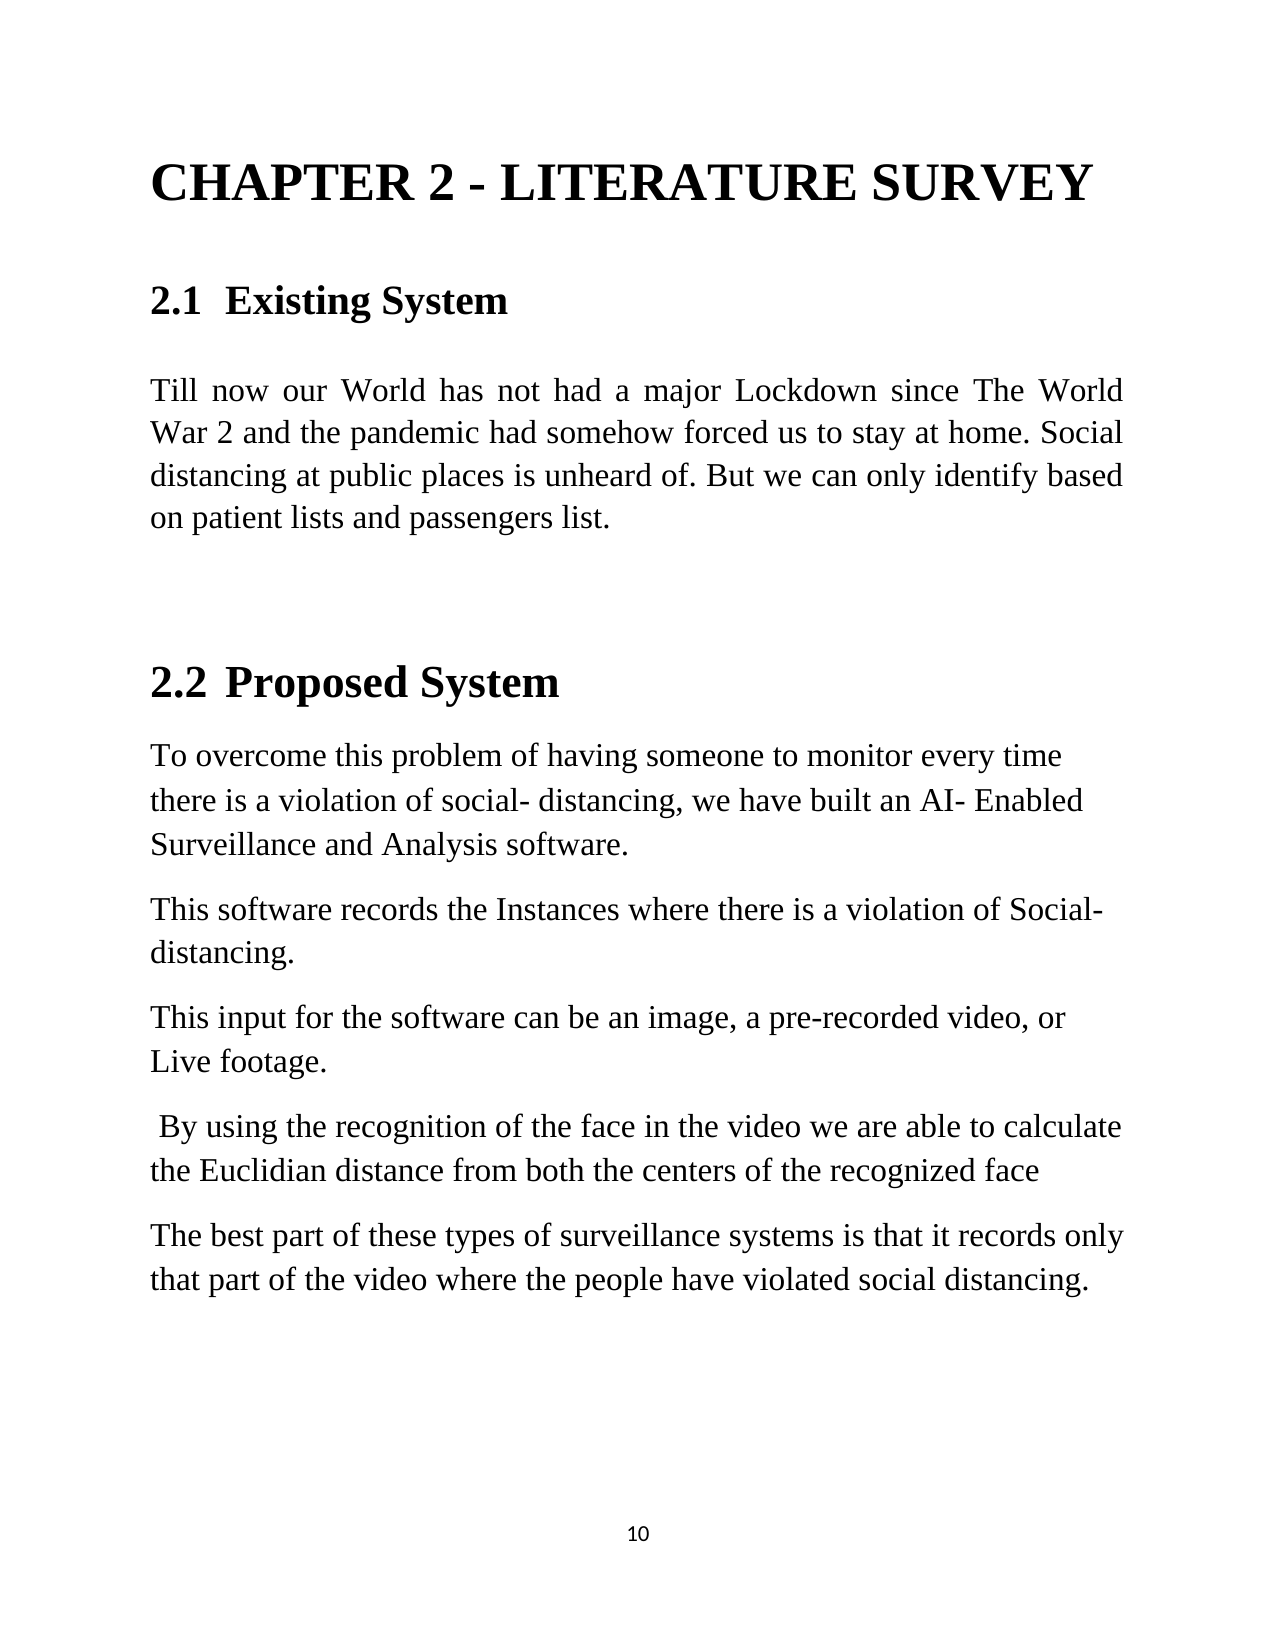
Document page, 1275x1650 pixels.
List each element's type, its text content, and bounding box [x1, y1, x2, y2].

text Till now our World has not had a major Lockdown since The World War 2 and the pandemic had somehow forced us to stay at home. Social distancing at public places is unheard of. But we can only identify based on patient lists and passengers list. [150, 366, 1125, 536]
text 2.1 Existing System [150, 276, 1125, 323]
text This input for the software can be an image, a pre-recorded video, or Live footage. [150, 998, 1125, 1080]
text The best part of these types of surveillance systems is that it records only that part of the video where the people have violated social distancing. [150, 1216, 1125, 1298]
text This software records the Instances where there is a violation of Social- distancing. [150, 889, 1125, 971]
text To overcome this problem of having someone to monitor every time there is a violation of social- distancing, we have built an AI- Enabled Surveillance and Analysis software. [150, 736, 1125, 862]
text CHAPTER 2 - LITERATURE SURVEY [150, 150, 1125, 212]
text By using the recognition of the face in the video we are able to calculate the Euclidian distance from both the centers of the recognized face [150, 1107, 1125, 1189]
text 2.2 Proposed System [150, 654, 1125, 707]
